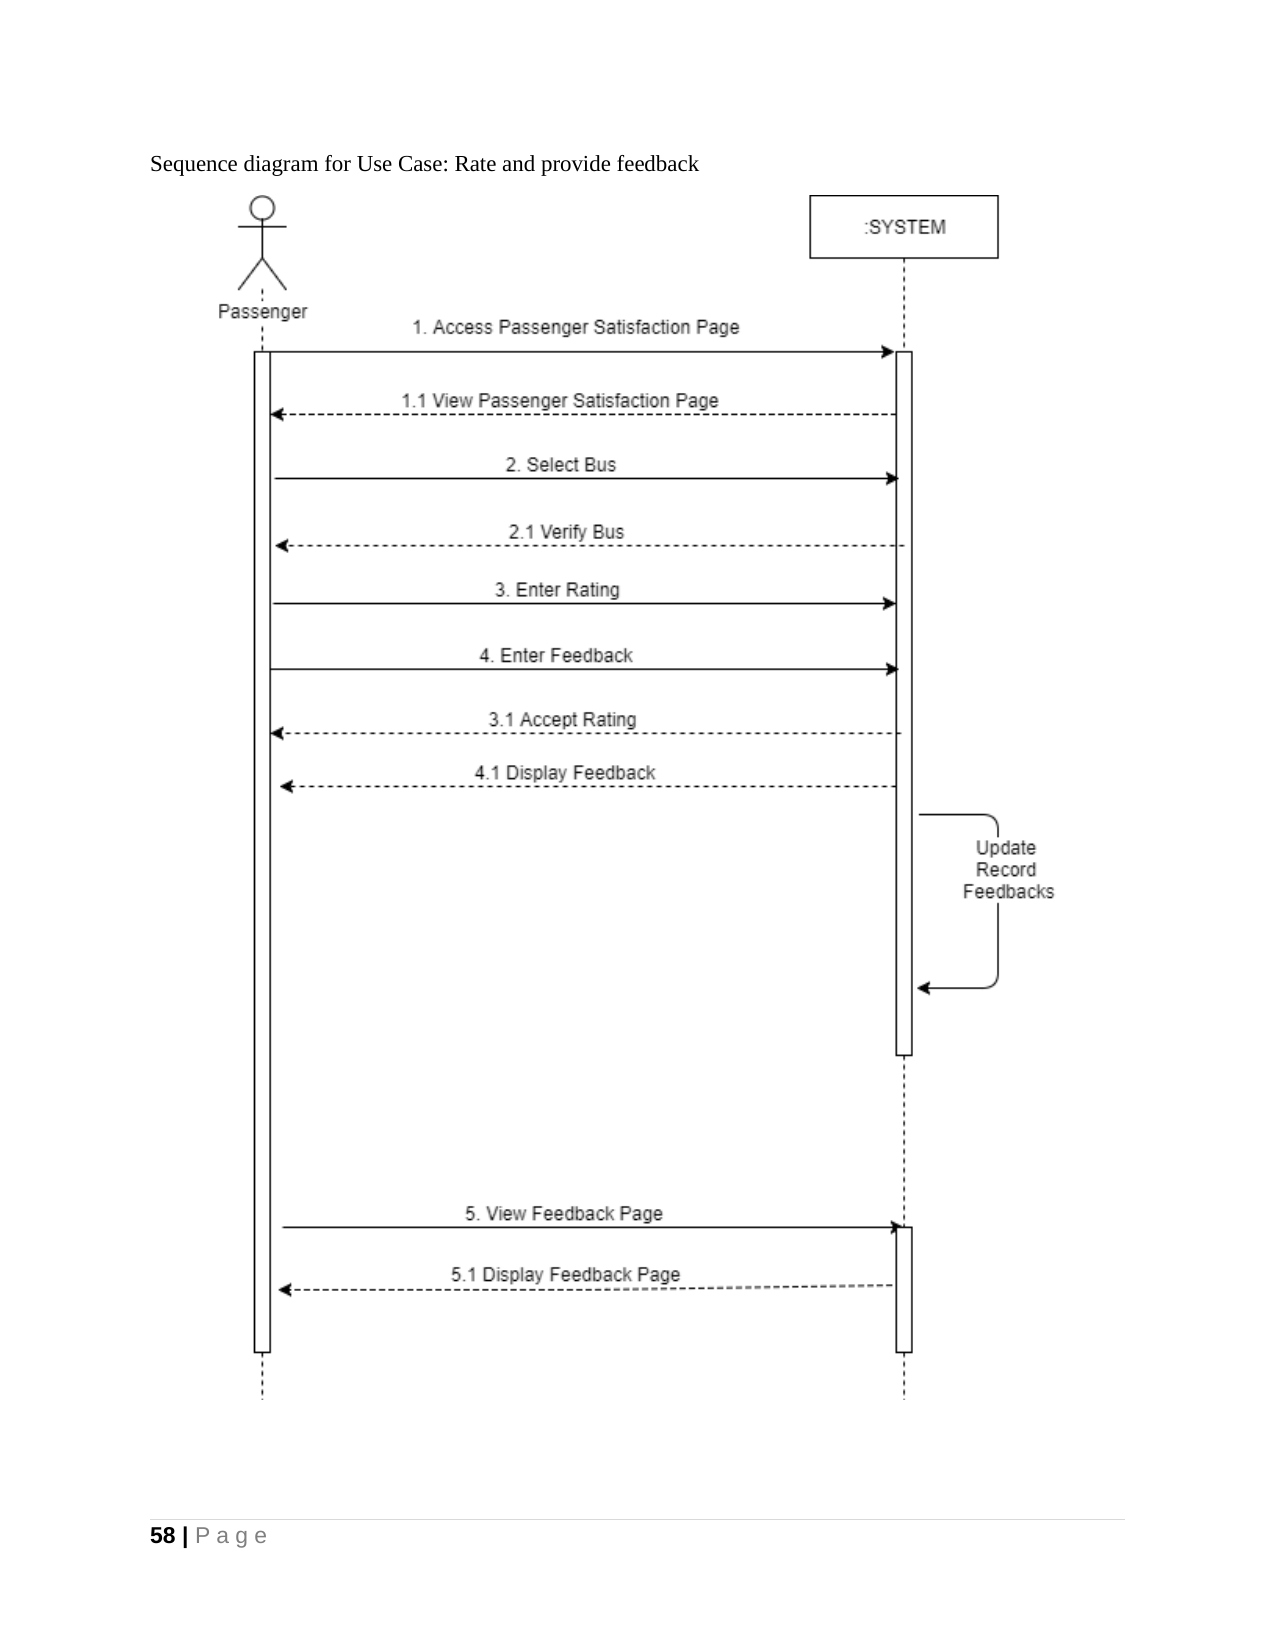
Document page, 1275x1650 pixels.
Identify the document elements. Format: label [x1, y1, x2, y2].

picture [218, 195, 1057, 1400]
